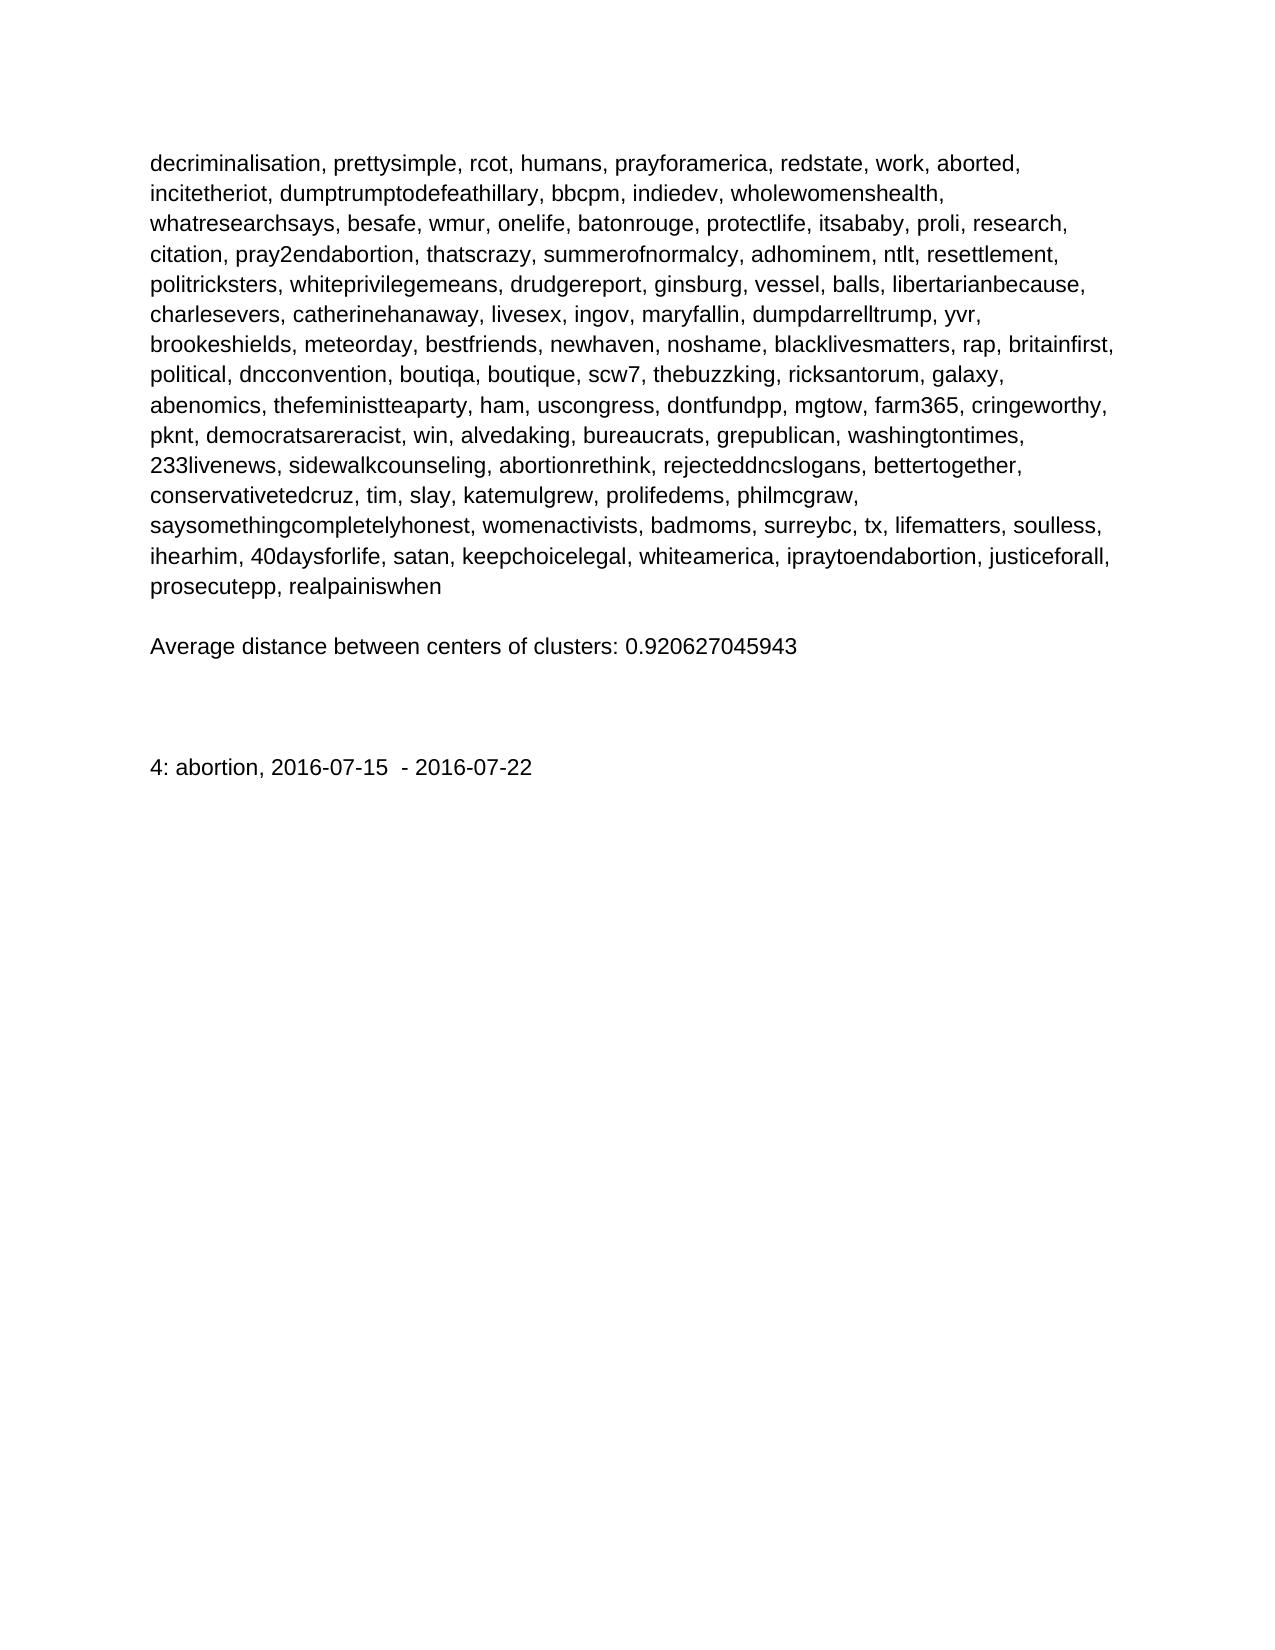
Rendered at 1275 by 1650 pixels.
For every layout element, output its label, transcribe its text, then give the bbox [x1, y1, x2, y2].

text 4: abortion, 2016-07-15 - 2016-07-22 [150, 754, 1125, 781]
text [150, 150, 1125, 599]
text Average distance between centers of clusters: 0.920627045943 [150, 633, 1125, 660]
